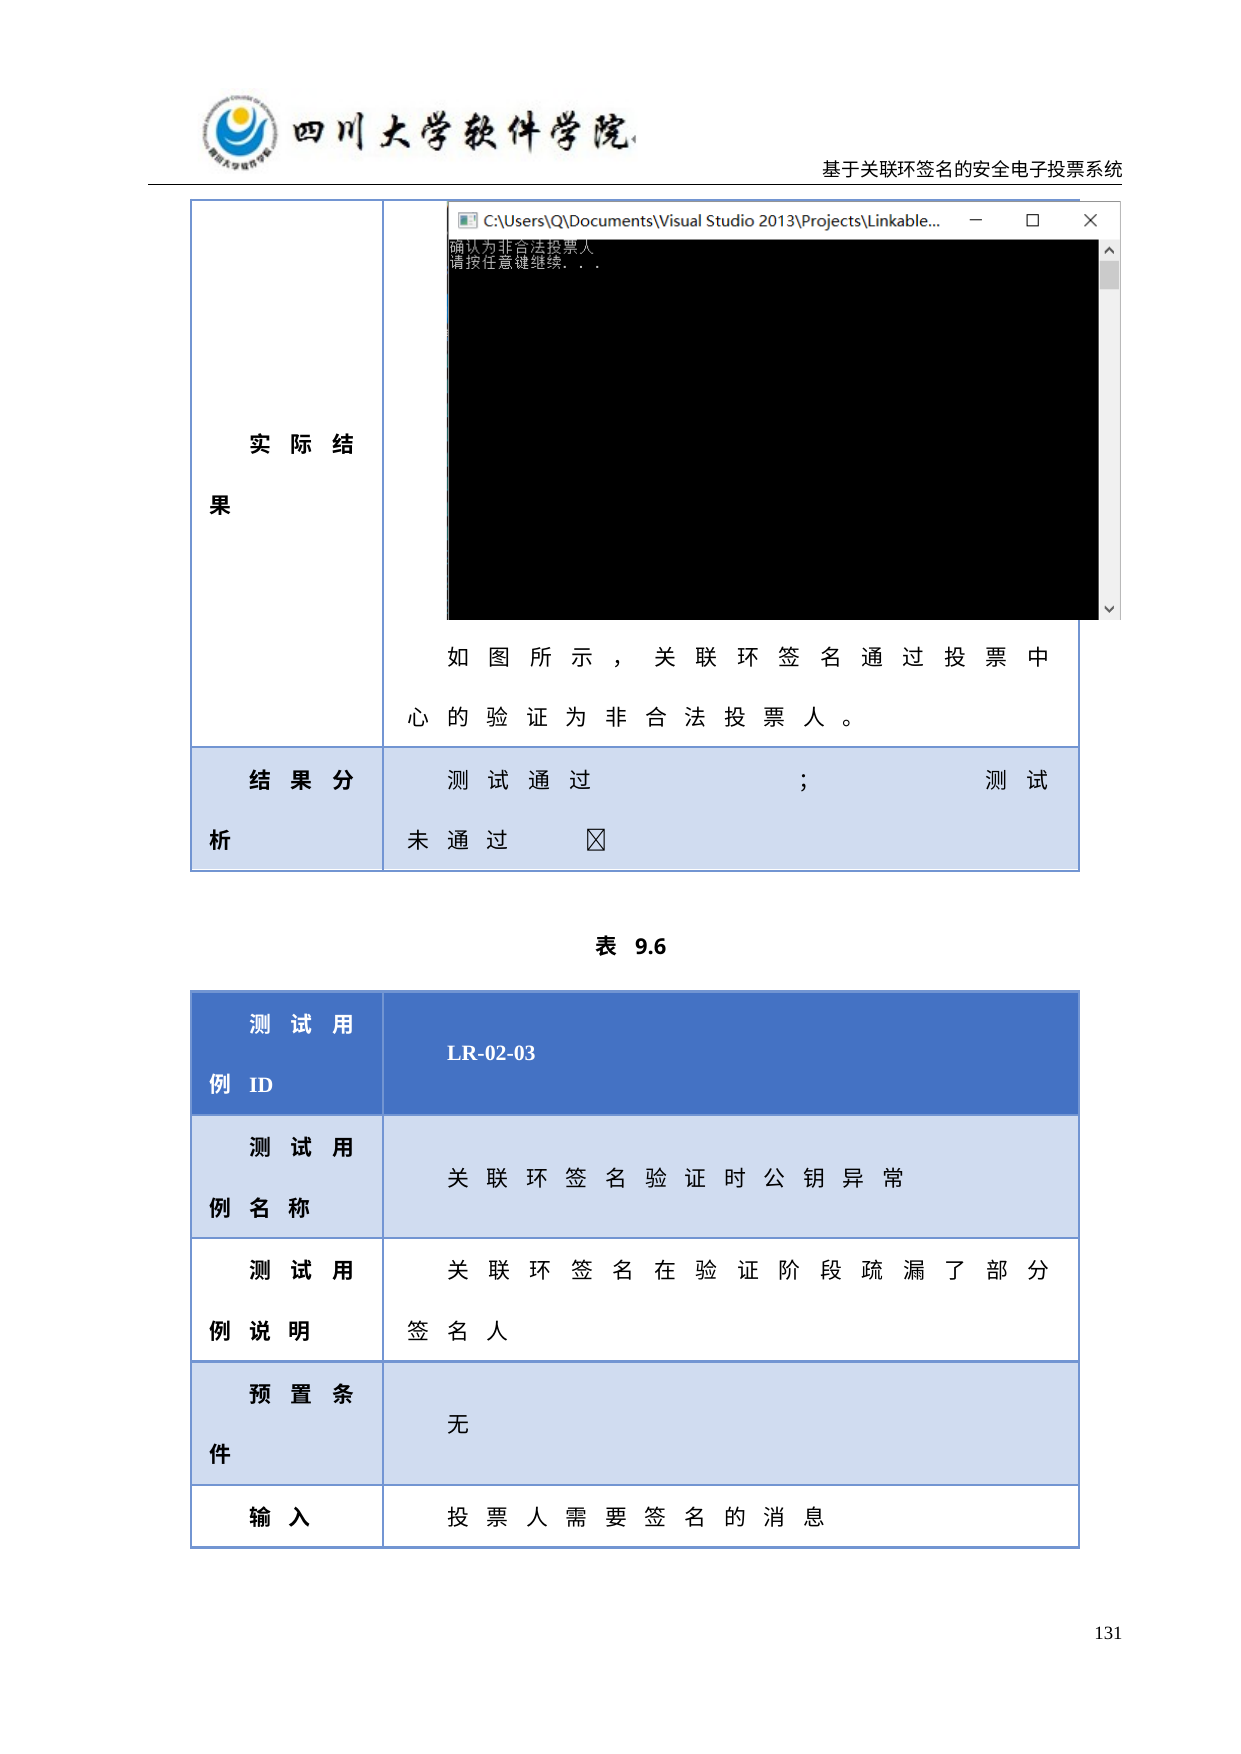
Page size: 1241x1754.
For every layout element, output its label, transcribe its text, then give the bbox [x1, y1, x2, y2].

table_cell 测试通过 ； 测试未通过 [384, 748, 1078, 869]
table_cell 结果分析 [192, 748, 382, 869]
picture [197, 88, 639, 177]
text 表9.6 [150, 914, 1120, 975]
table_cell 无 [384, 1363, 1078, 1484]
table_cell 实际结果 [192, 201, 382, 746]
table_cell 预置条件 [192, 1363, 382, 1484]
table_header LR-02-03 [384, 993, 1078, 1114]
table_cell 输入 [192, 1486, 382, 1546]
table_cell 投票人需要签名的消息 [384, 1486, 1078, 1546]
picture [446, 201, 1121, 620]
table_cell 如图所示，关联环签名通过投票中心的验证为非合法投票人。 [384, 201, 1078, 746]
table_cell 测试用例说明 [192, 1239, 382, 1360]
table_cell 测试用例名称 [192, 1116, 382, 1237]
table_cell 关联环签名验证时公钥异常 [384, 1116, 1078, 1237]
table_cell 关联环签名在验证阶段疏漏了部分签名人 [384, 1239, 1078, 1360]
table_header 测试用例ID [192, 993, 382, 1114]
